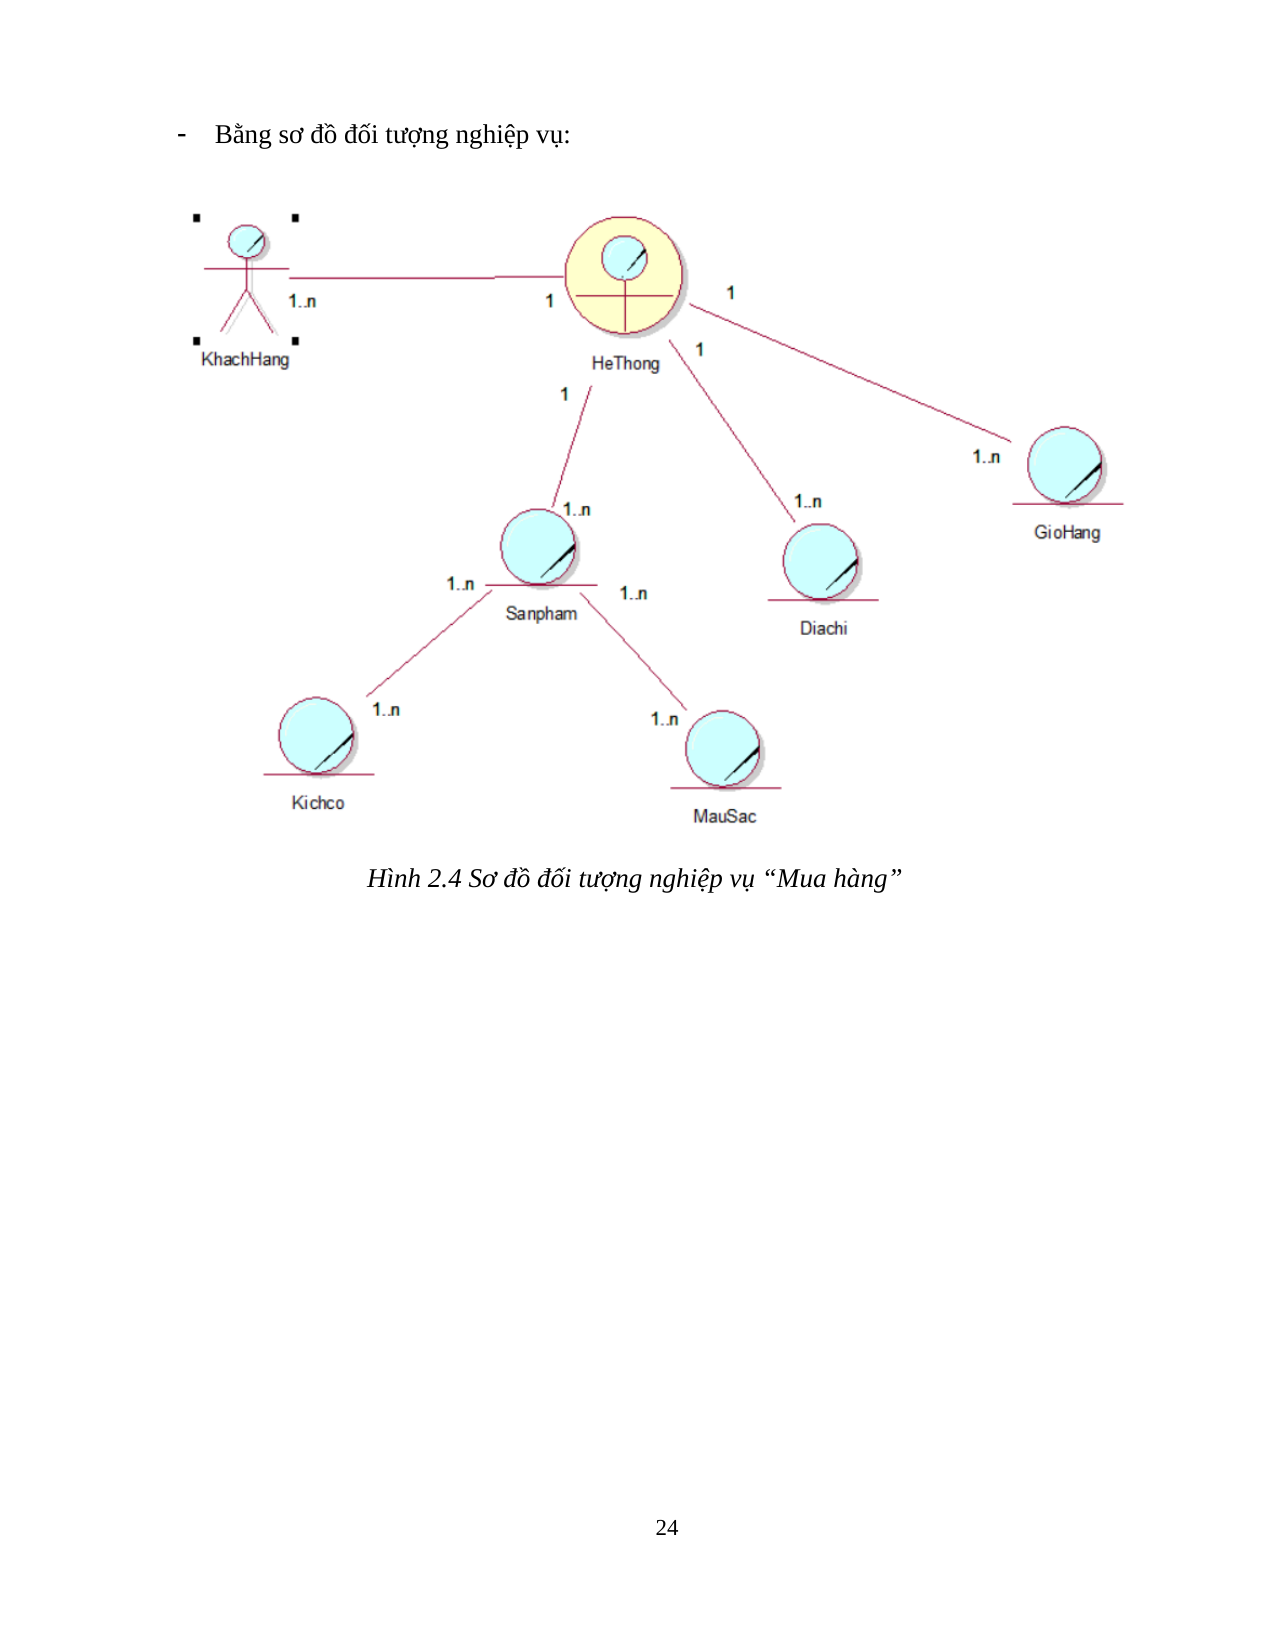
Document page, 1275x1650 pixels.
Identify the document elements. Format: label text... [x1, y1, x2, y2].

text Sơ đồ đối tượng nghiệp vụ “Mua hàng” [177, 862, 1156, 894]
picture [177, 177, 1157, 835]
text Bằng sơ đồ đối tượng nghiệp vụ: [177, 118, 1156, 150]
